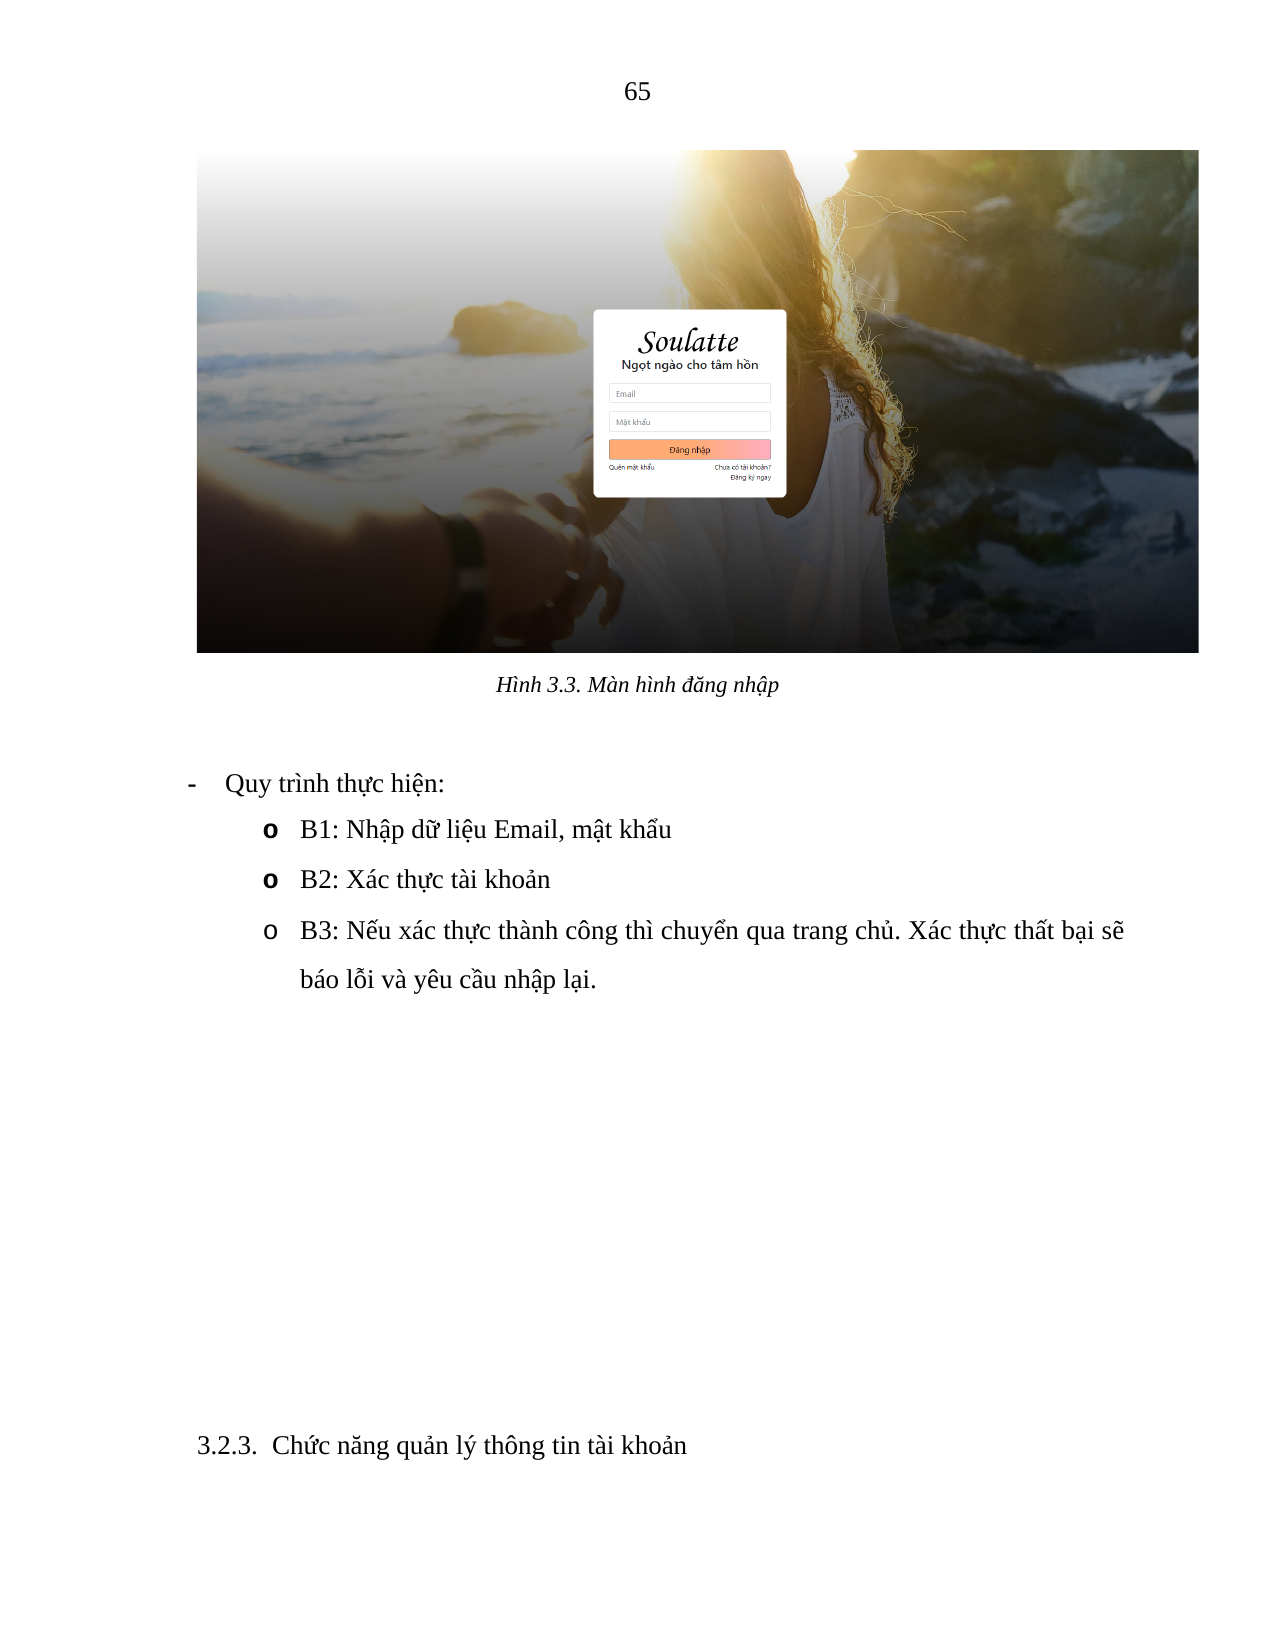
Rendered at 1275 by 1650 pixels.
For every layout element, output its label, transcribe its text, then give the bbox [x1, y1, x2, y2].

text Hình 3.3. Màn hình đăng nhập [150, 672, 1125, 698]
list B3: Nếu xác thực thành công thì chuyển qua trang chủ. Xác thực thất bại sẽ báo lỗi và yêu cầu nhập lại. [262, 914, 1125, 994]
list B1: Nhập dữ liệu Email, mật khẩu [262, 813, 1125, 847]
list Chức năng quản lý thông tin tài khoản [197, 1429, 1125, 1461]
list Quy trình thực hiện: [187, 767, 1125, 798]
list B2: Xác thực tài khoản [262, 864, 1125, 897]
picture [196, 150, 1199, 653]
